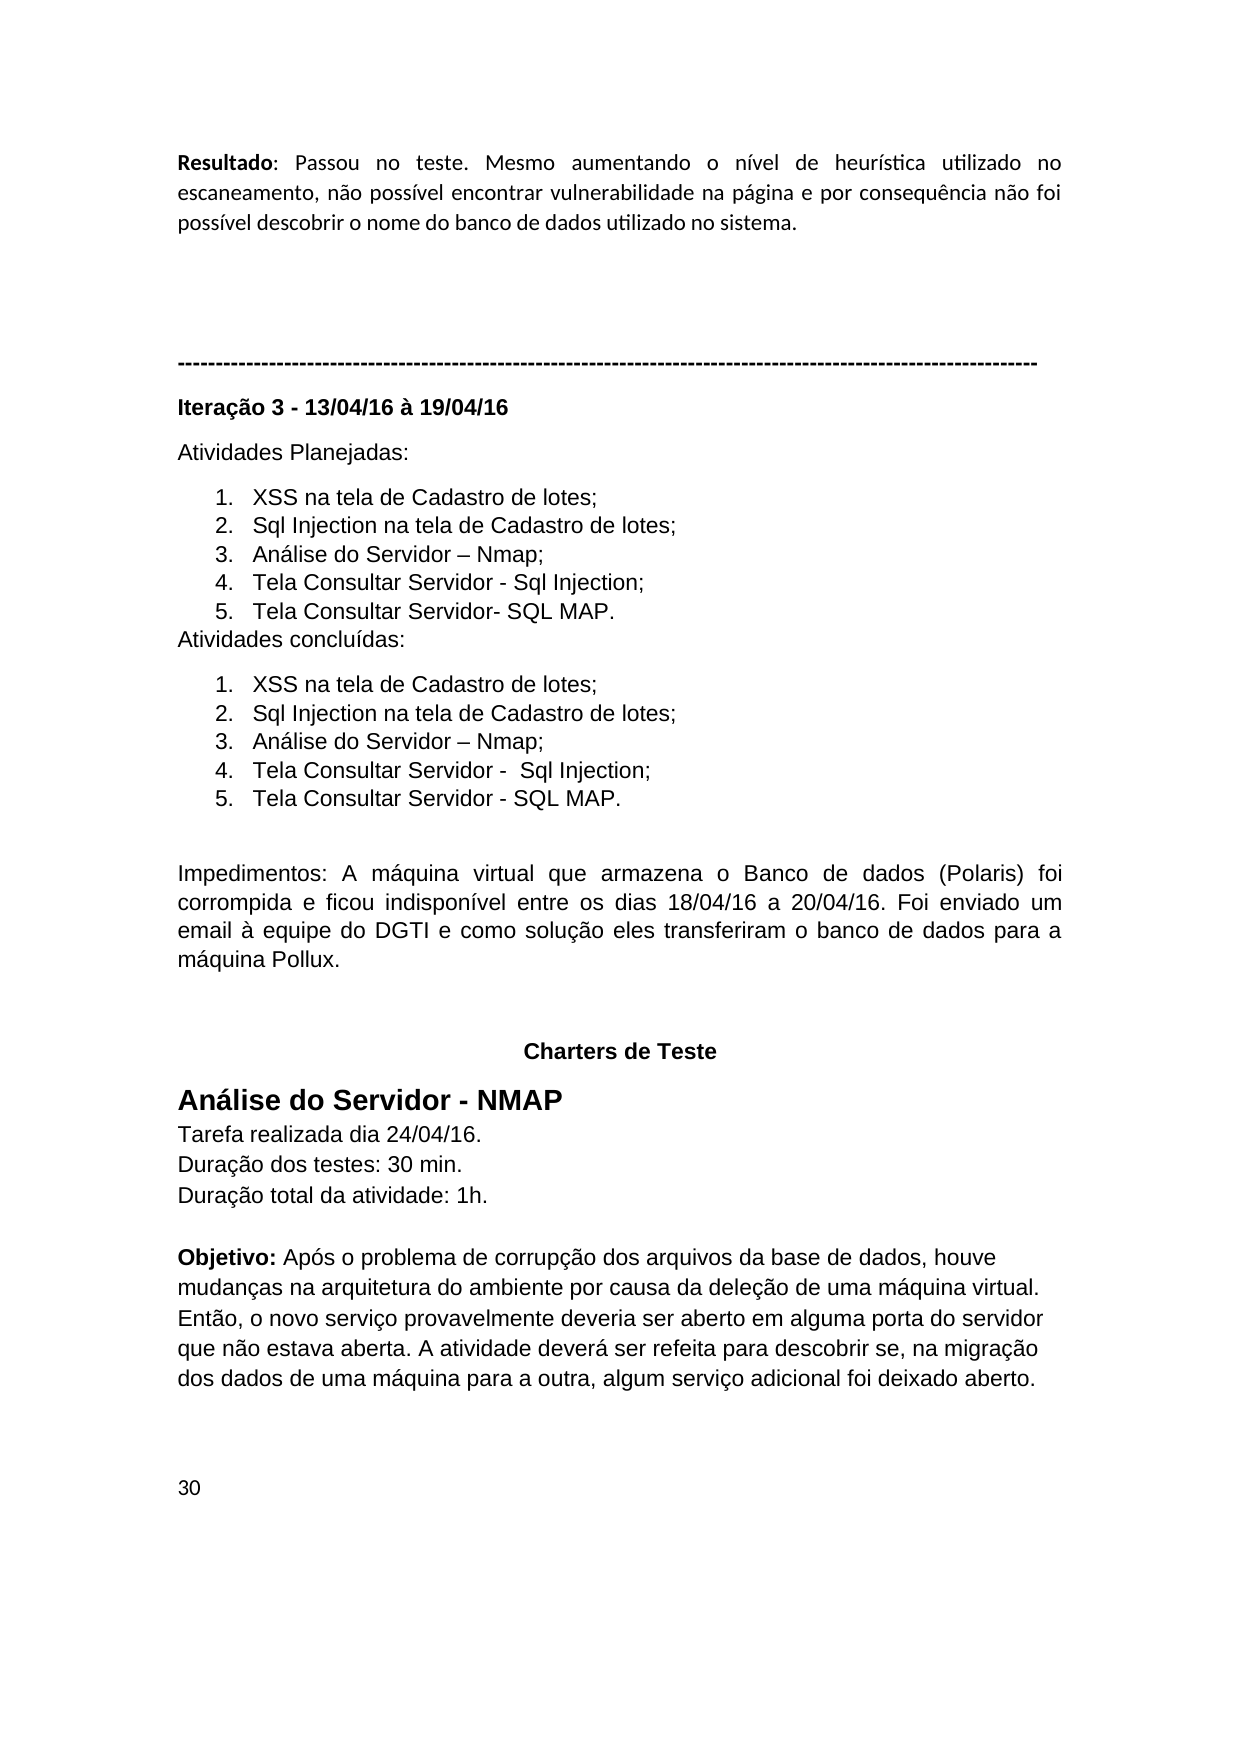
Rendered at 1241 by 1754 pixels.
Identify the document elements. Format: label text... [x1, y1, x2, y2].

text Duração total da atividade: 1h. [177, 1182, 1063, 1208]
text Análise do Servidor - NMAP [177, 1083, 1063, 1116]
text Iteração 3 - 13/04/16 à 19/04/16 [177, 394, 1063, 420]
list Análise do Servidor – Nmap; [215, 541, 1063, 567]
text ----------------------------------------------------------------------------------------------------------------- [177, 349, 1063, 375]
list Tela Consultar Servidor - SQL MAP. [215, 785, 1063, 811]
list Sql Injection na tela de Cadastro de lotes; [215, 512, 1063, 539]
list Tela Consultar Servidor - Sql Injection; [215, 569, 1063, 596]
text Tarefa realizada dia 24/04/16. [177, 1121, 1063, 1148]
text Charters de Teste [177, 1038, 1063, 1064]
list XSS na tela de Cadastro de lotes; [215, 484, 1063, 510]
list Tela Consultar Servidor - Sql Injection; [215, 757, 1063, 783]
text Resultado: Passou no teste. Mesmo aumentando o nível de heurística utilizado no escaneamento, não possível encontrar vulnerabilidade na página e por consequência não foi possível descobrir o nome do banco de dados utilizado no sistema. [177, 148, 1063, 236]
text Duração dos testes: 30 min. [177, 1151, 1063, 1178]
text Objetivo: Após o problema de corrupção dos arquivos da base de dados, houve mudanças na arquitetura do ambiente por causa da deleção de uma máquina virtual. Então, o novo serviço provavelmente deveria ser aberto em alguma porta do servidor que não estava aberta. A atividade deverá ser refeita para descobrir se, na migração dos dados de uma máquina para a outra, algum serviço adicional foi deixado aberto. [177, 1244, 1063, 1391]
text Impedimentos: A máquina virtual que armazena o Banco de dados (Polaris) foi corrompida e ficou indisponível entre os dias 18/04/16 a 20/04/16. Foi enviado um email à equipe do DGTI e como solução eles transferiram o banco de dados para a máquina Pollux. [177, 860, 1063, 972]
list Tela Consultar Servidor- SQL MAP. [215, 598, 1063, 624]
list Sql Injection na tela de Cadastro de lotes; [215, 700, 1063, 726]
list Análise do Servidor – Nmap; [215, 728, 1063, 754]
text Atividades Planejadas: [177, 439, 1063, 465]
list XSS na tela de Cadastro de lotes; [215, 671, 1063, 698]
text Atividades concluídas: [177, 626, 1063, 652]
